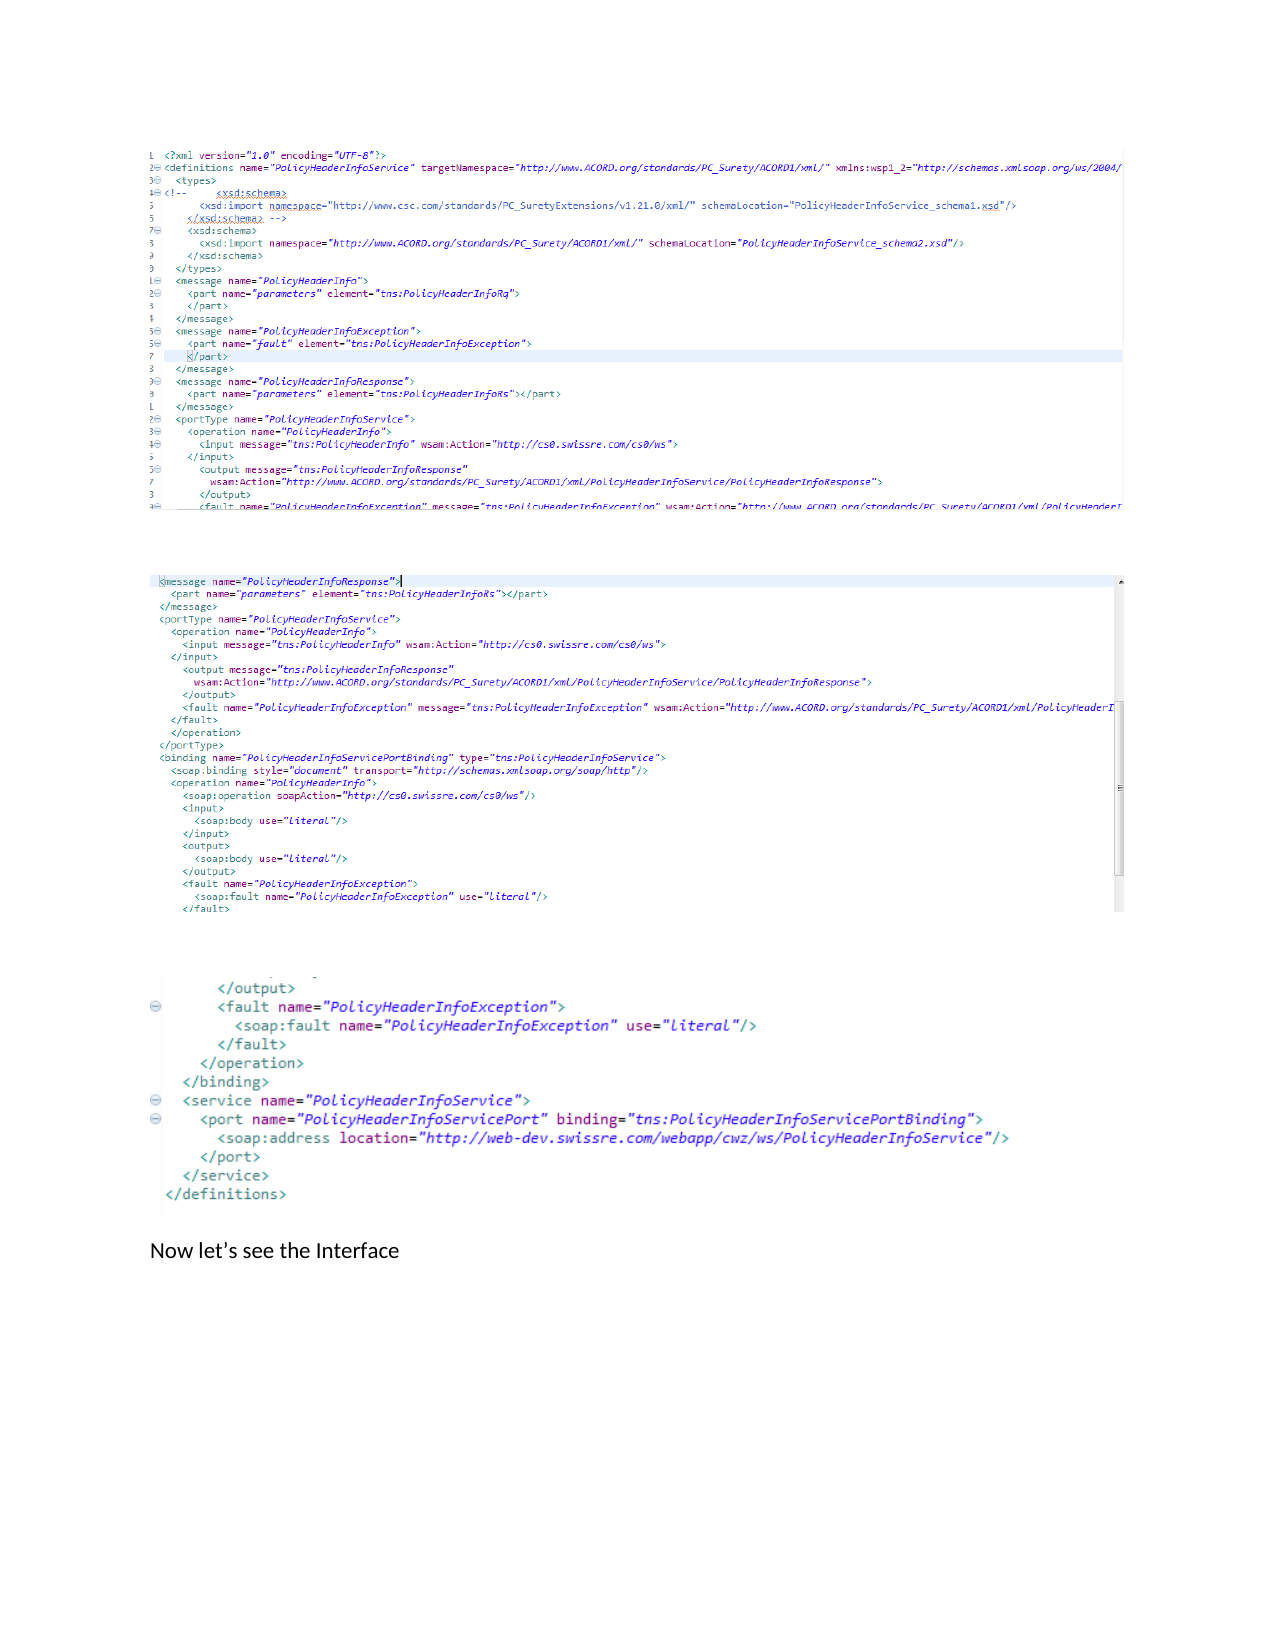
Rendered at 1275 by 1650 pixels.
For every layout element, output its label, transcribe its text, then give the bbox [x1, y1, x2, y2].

picture [150, 977, 1124, 1218]
picture [150, 575, 1124, 912]
text Now let’s see the Interface [150, 1236, 1125, 1264]
picture [150, 150, 1124, 510]
